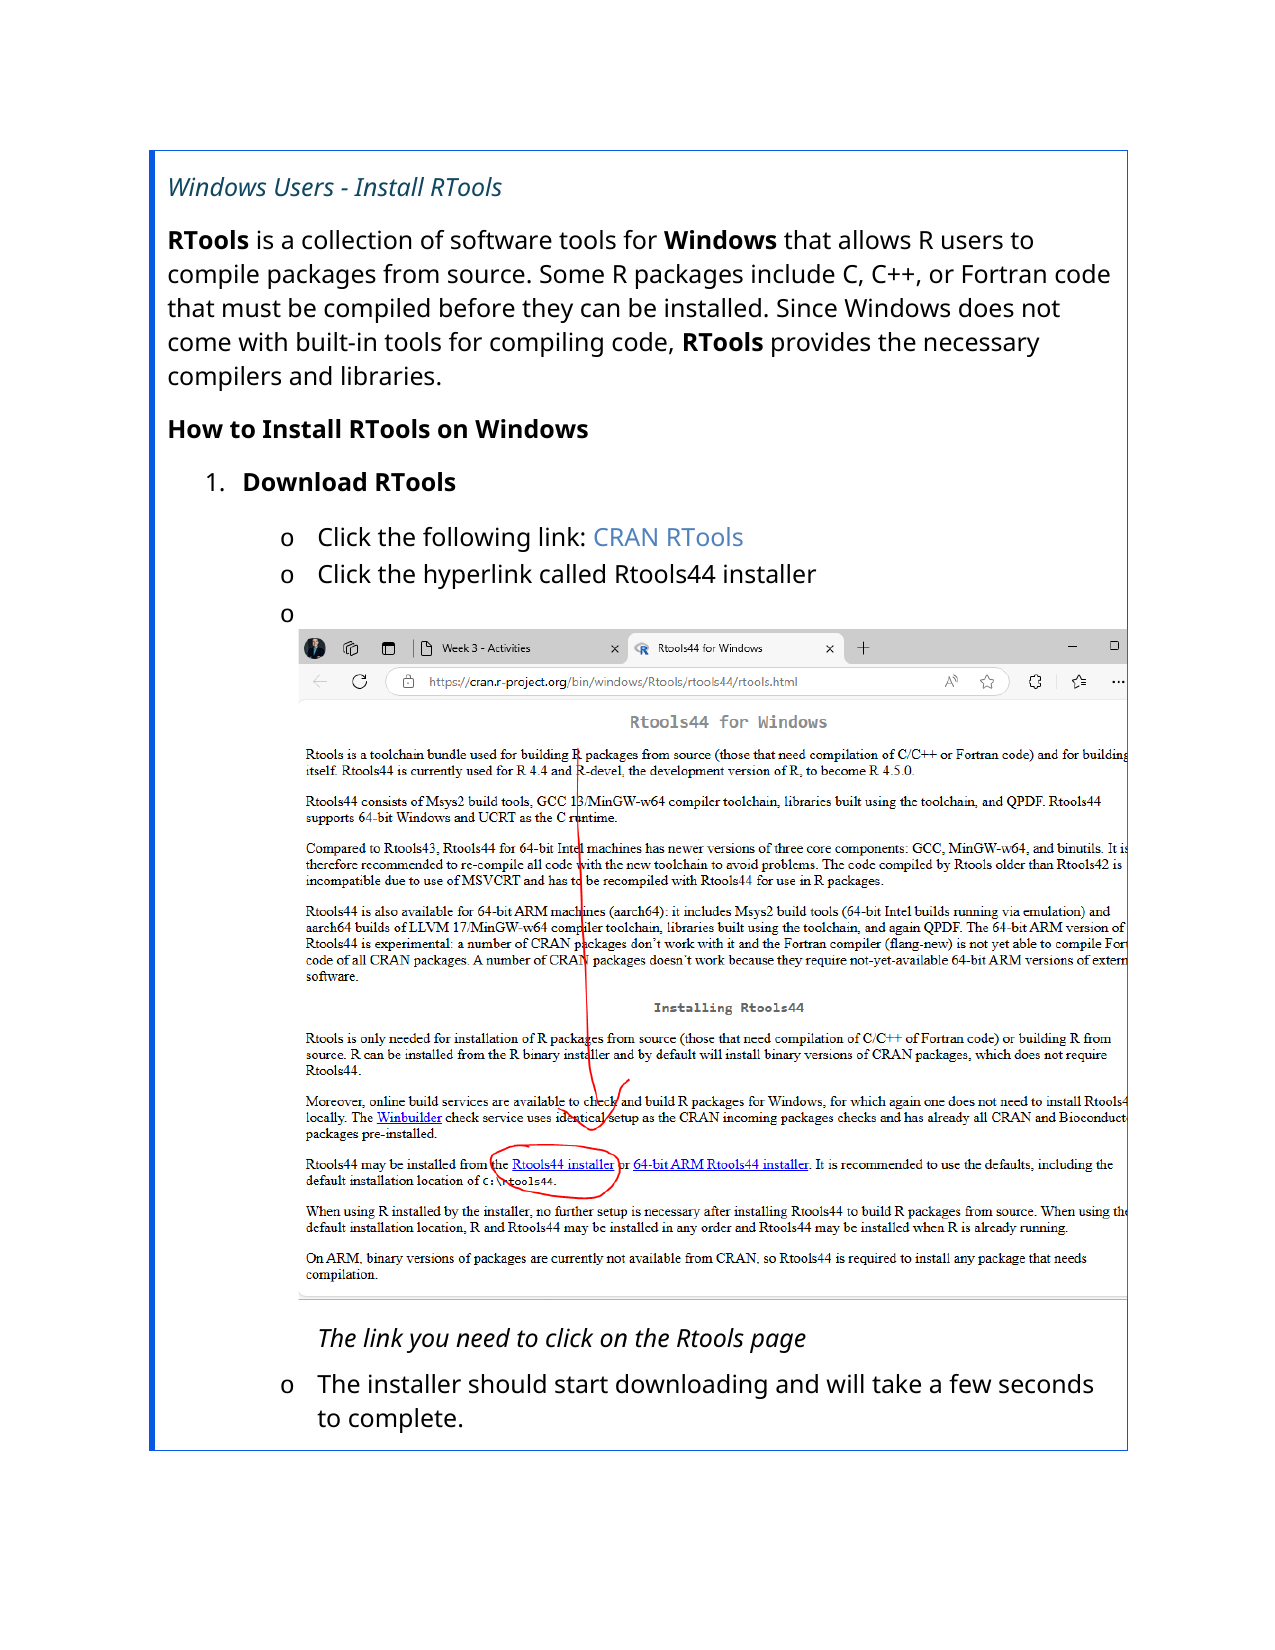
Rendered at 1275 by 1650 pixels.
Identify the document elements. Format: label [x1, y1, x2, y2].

picture [298, 629, 1128, 1300]
table_cell [155, 151, 1127, 1450]
